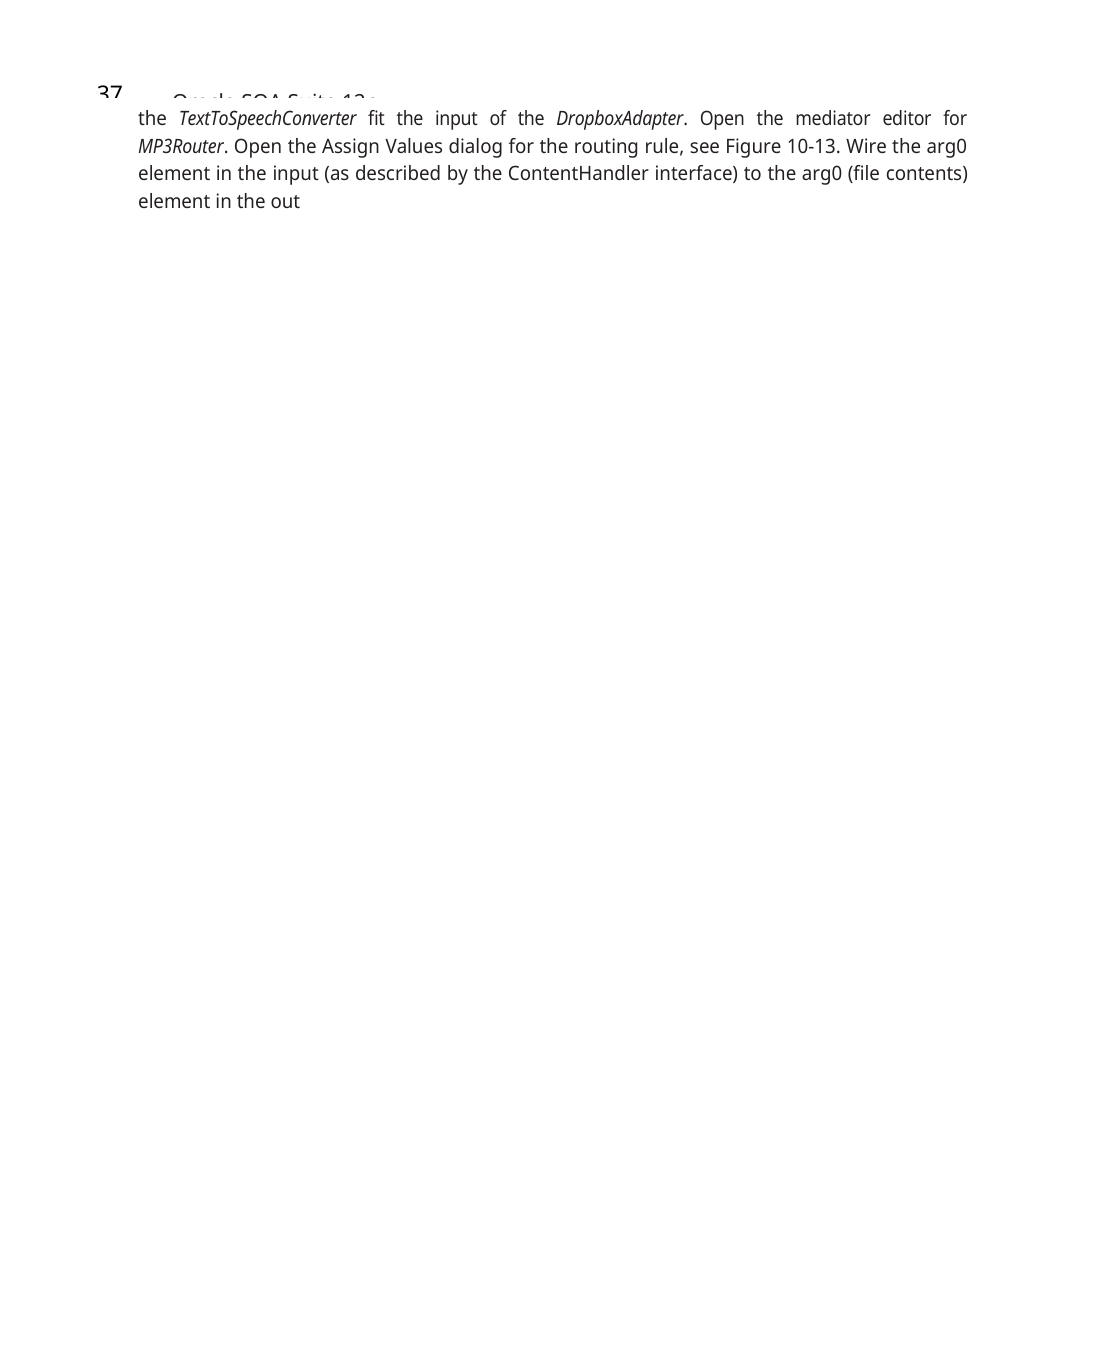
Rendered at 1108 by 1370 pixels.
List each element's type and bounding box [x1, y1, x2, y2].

text [138, 104, 968, 214]
